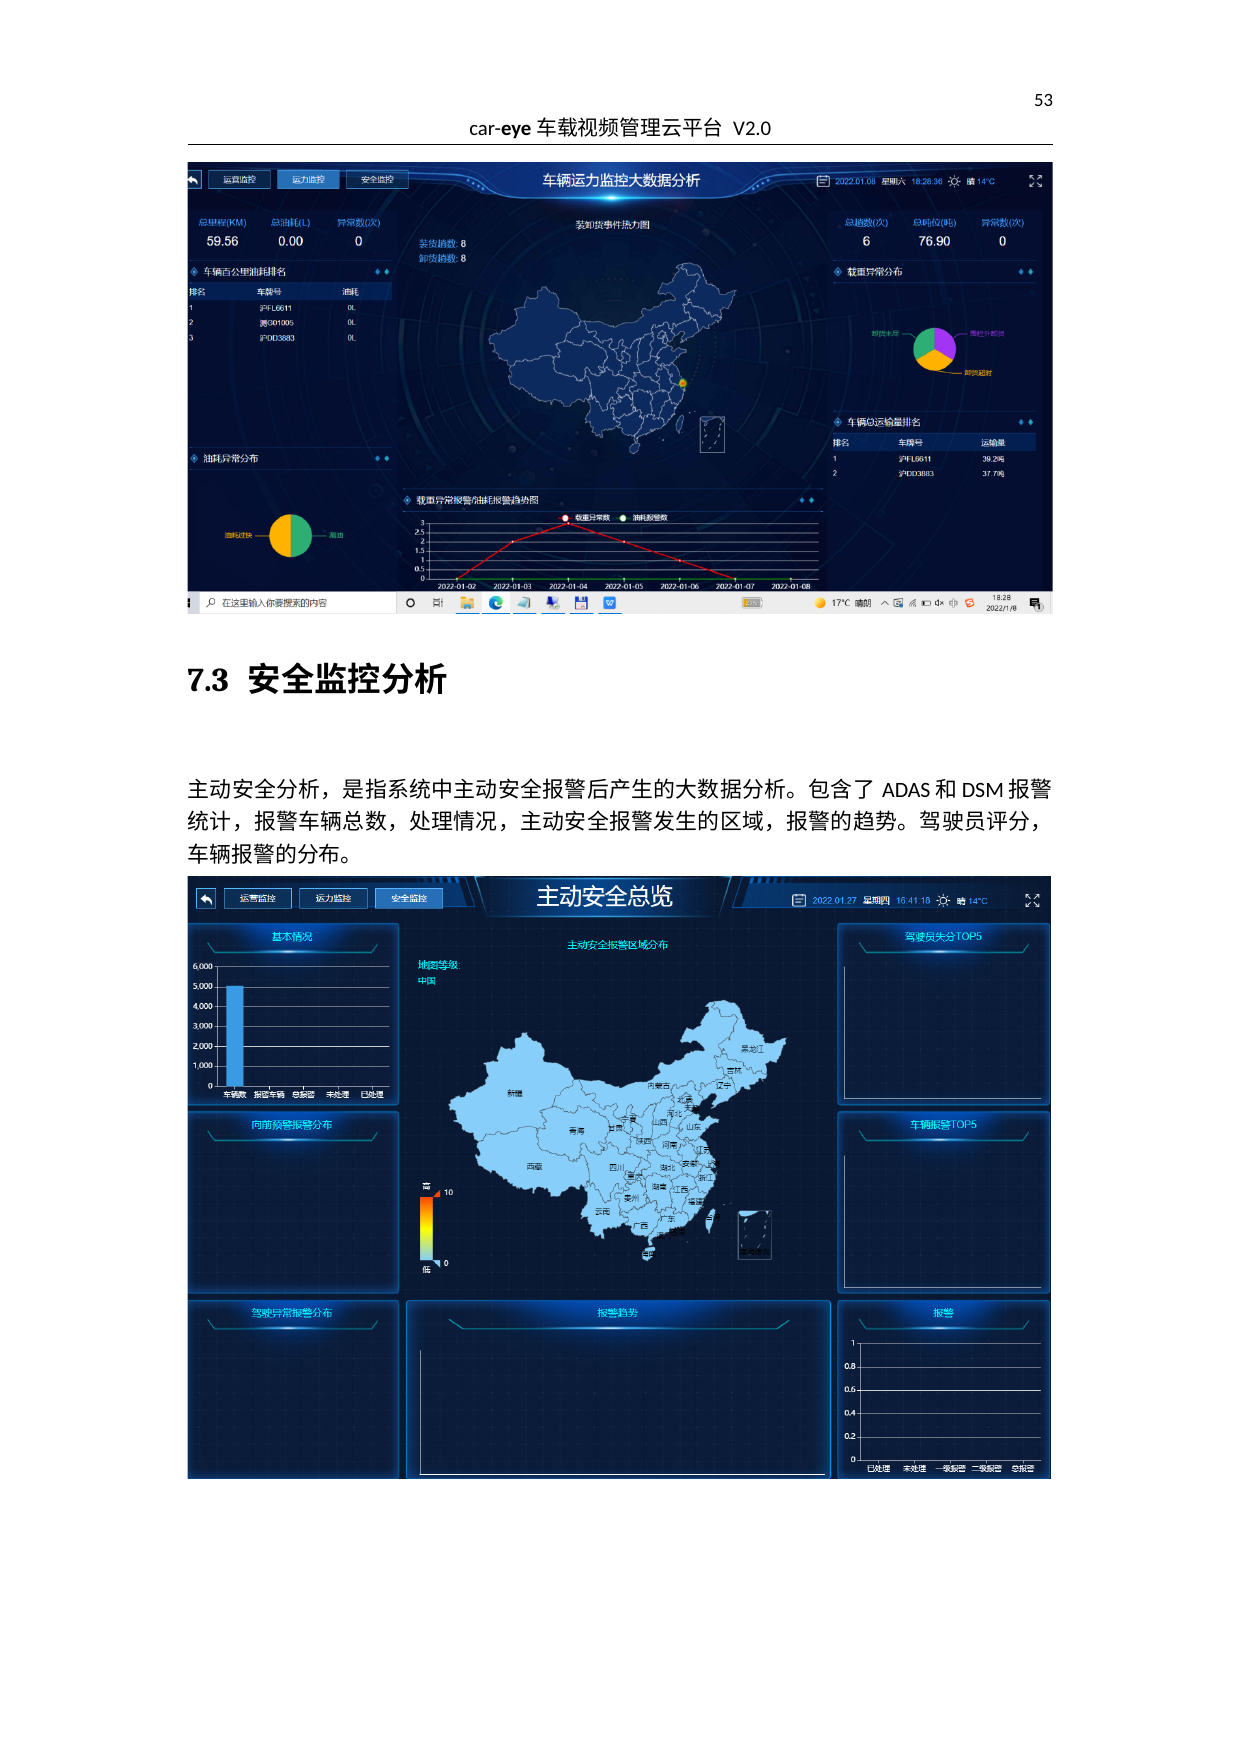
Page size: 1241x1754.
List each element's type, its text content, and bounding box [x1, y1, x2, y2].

text 主动安全分析，是指系统中主动安全报警后产生的大数据分析。包含了ADAS和DSM报警统计，报警车辆总数，处理情况，主动安全报警发生的区域，报警的趋势。驾驶员评分，车辆报警的分布。 [187, 771, 1053, 869]
picture [187, 162, 1053, 614]
subtitle 安全监控分析 [187, 644, 1053, 709]
picture [187, 876, 1051, 1479]
